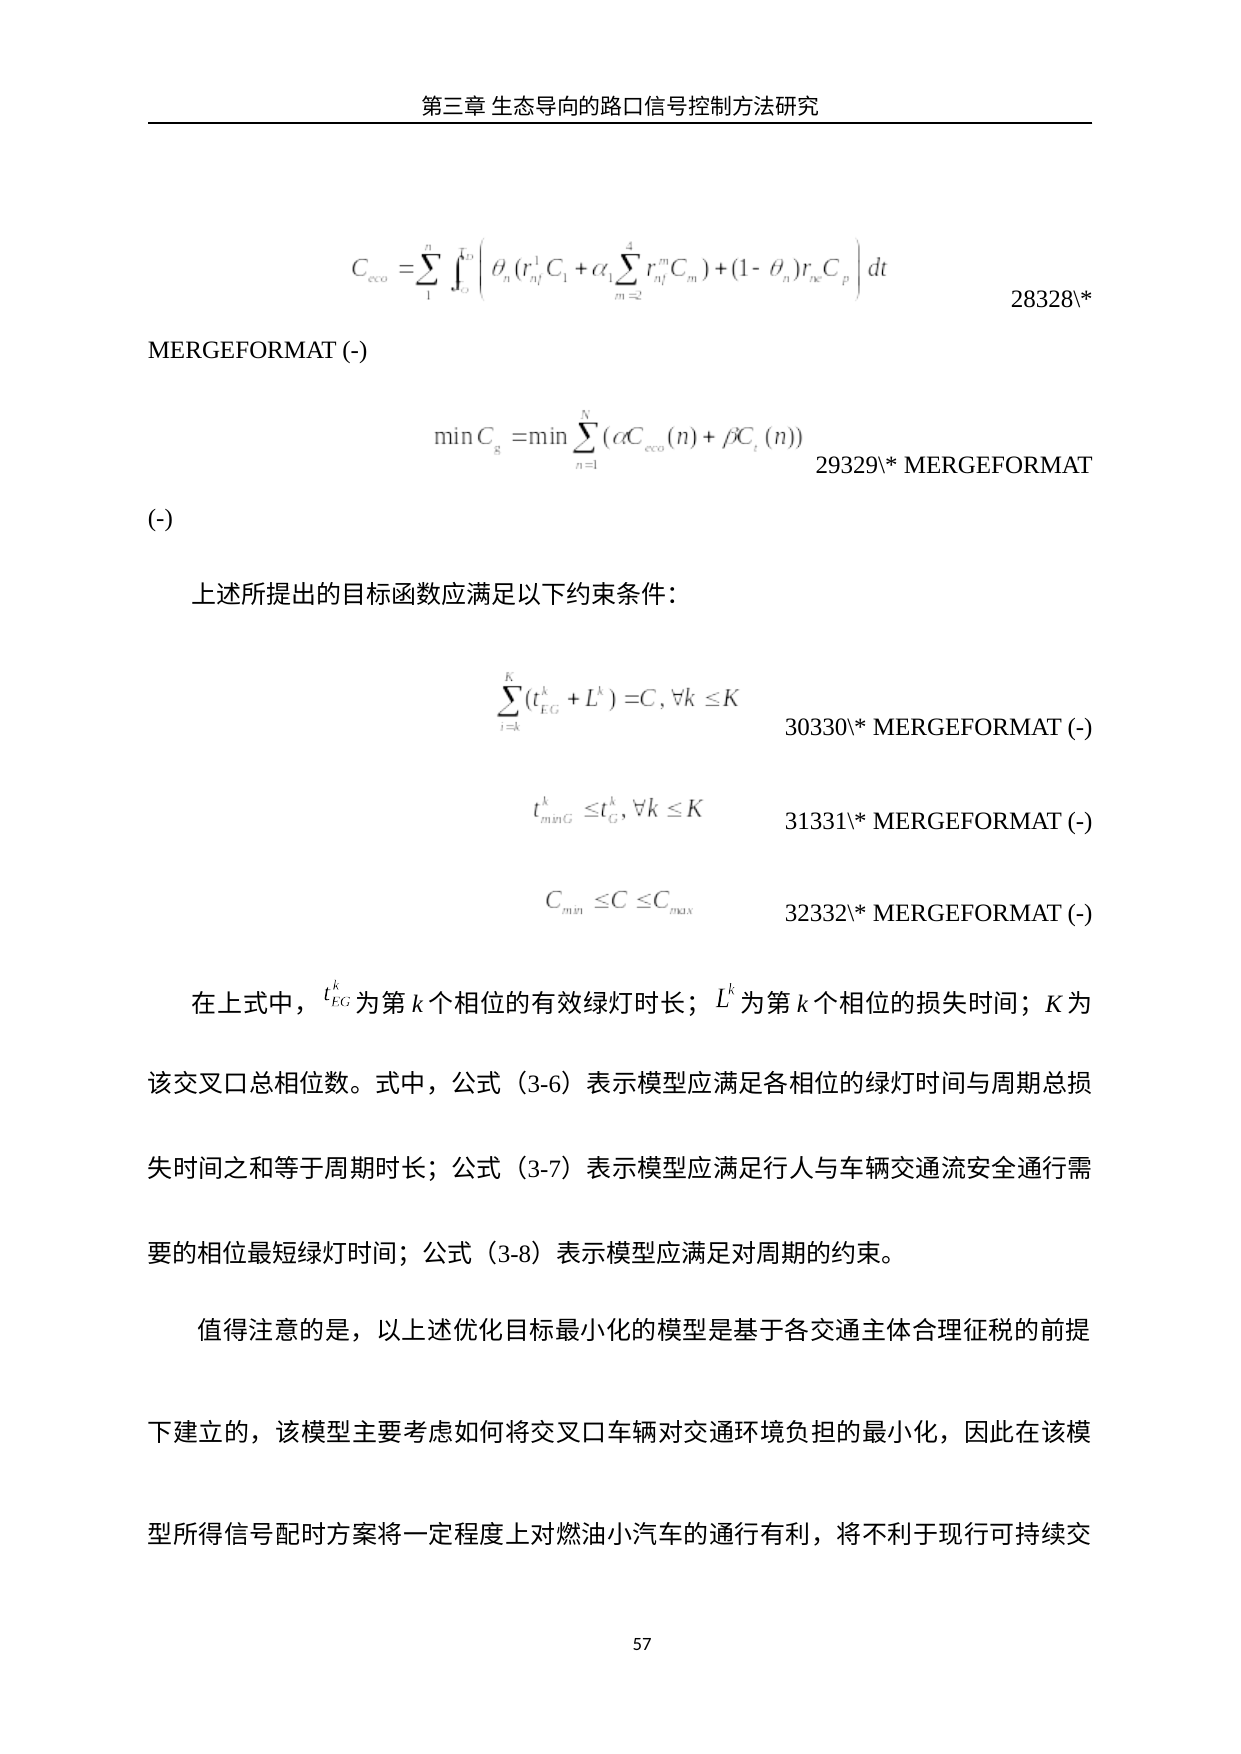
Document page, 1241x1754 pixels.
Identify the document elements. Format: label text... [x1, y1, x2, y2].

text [148, 1295, 1092, 1566]
text 上述所提出的目标函数应满足以下约束条件： [148, 559, 1092, 627]
text 在上式中，为第k个相位的有效绿灯时长；为第k个相位的损失时间；K为该交叉口总相位数。式中，公式（3-6）表示模型应满足各相位的绿灯时间与周期总损失时间之和等于周期时长；公式（3-7）表示模型应满足行人与车辆交通流安全通行需要的相位最短绿灯时间；公式（3-8）表示模型应满足对周期的约束。 [148, 963, 1092, 1286]
